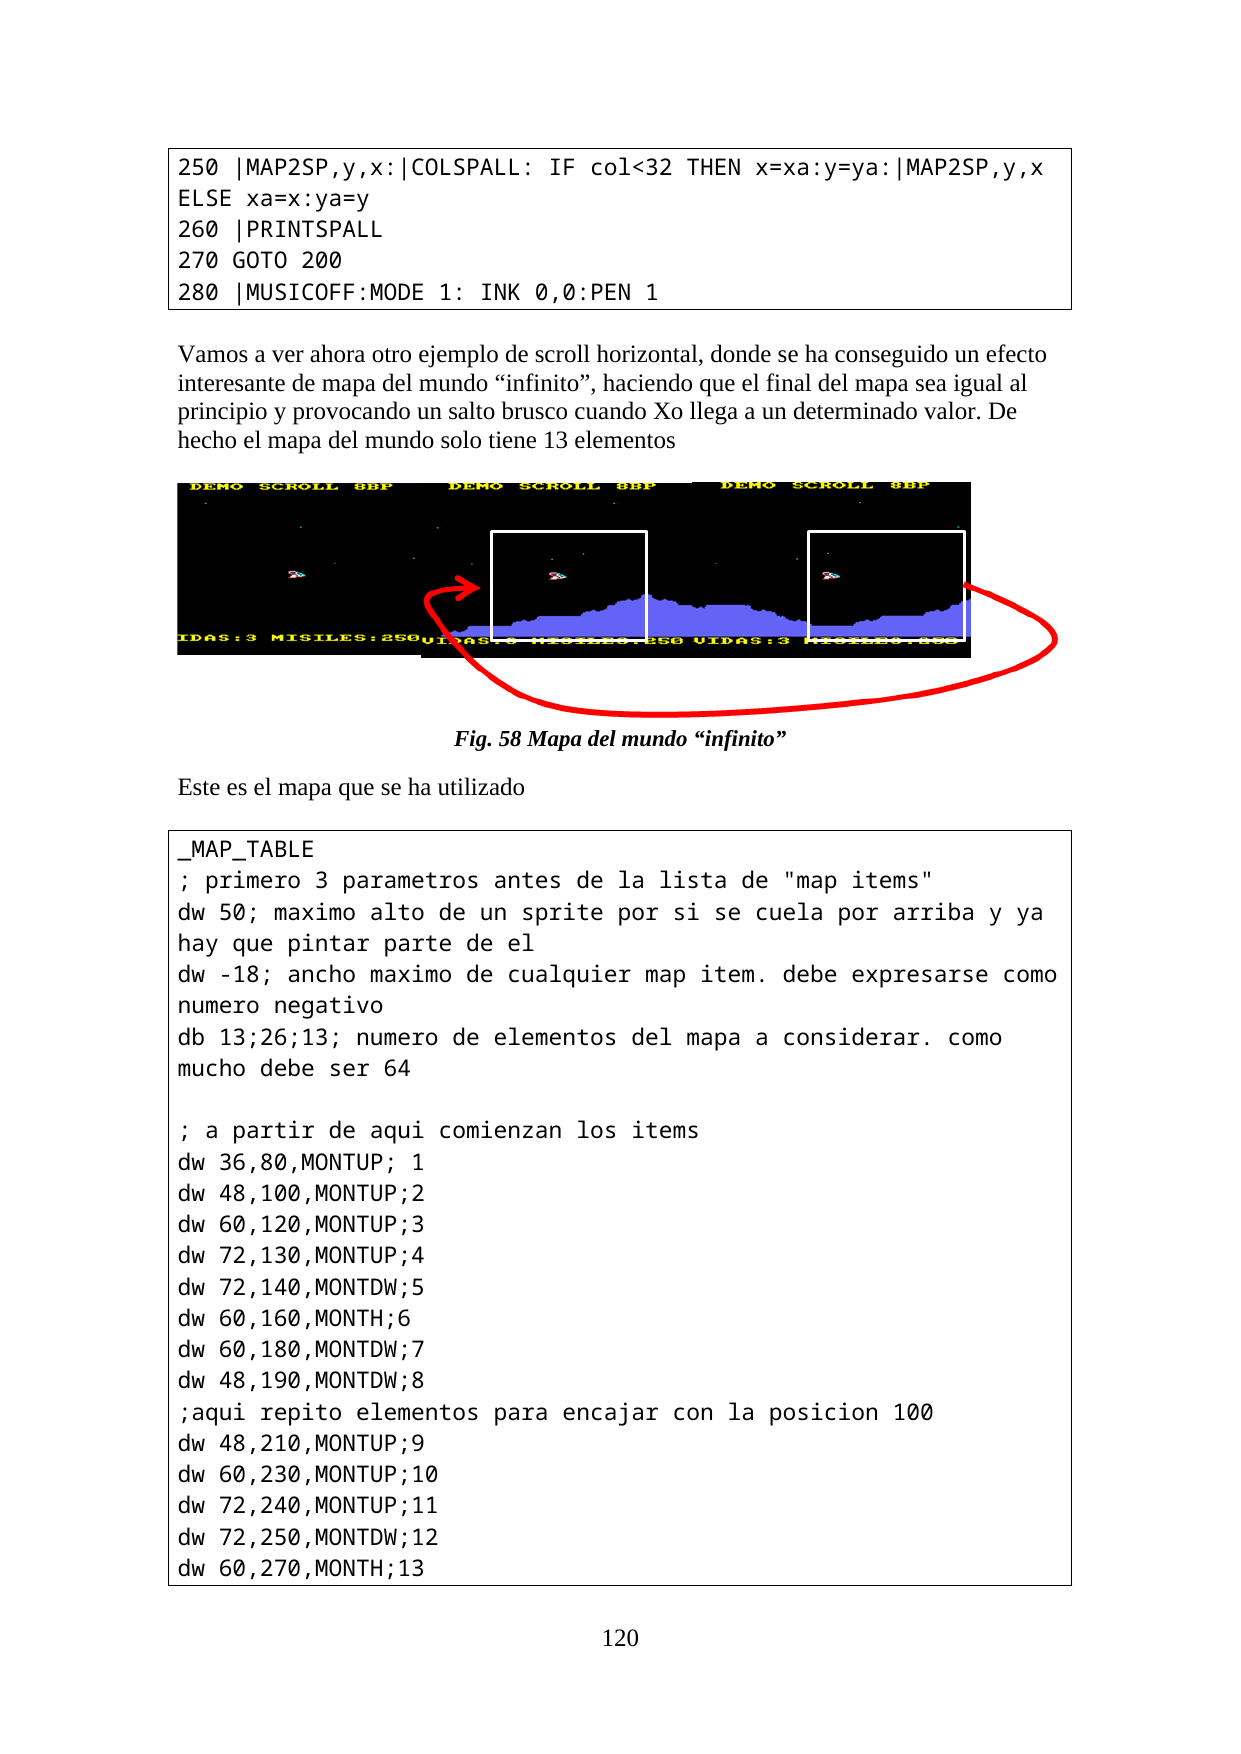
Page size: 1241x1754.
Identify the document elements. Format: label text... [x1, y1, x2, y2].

text dw 48,210,MONTUP;9 [177, 1427, 1063, 1458]
text ; primero 3 parametros antes de la lista de "map items" [177, 864, 1063, 895]
text 270 GOTO 200 [177, 244, 1063, 273]
text dw 48,100,MONTUP;2 [177, 1177, 1063, 1208]
text dw 60,160,MONTH;6 [177, 1302, 1063, 1333]
text 280 |MUSICOFF:MODE 1: INK 0,0:PEN 1 [169, 273, 1071, 309]
text dw 36,80,MONTUP; 1 [177, 1145, 1063, 1177]
text dw 48,190,MONTDW;8 [177, 1364, 1063, 1395]
text 260 |PRINTSPALL [177, 213, 1063, 244]
text 250 |MAP2SP,y,x:|COLSPALL: IF col<32 THEN x=xa:y=ya:|MAP2SP,y,x ELSE xa=x:ya=y [169, 149, 1071, 213]
text dw 72,250,MONTDW;12 [177, 1520, 1063, 1548]
text dw -18; ancho maximo de cualquier map item. debe expresarse como numero negativo [177, 958, 1063, 1020]
text Vamos a ver ahora otro ejemplo de scroll horizontal, donde se ha conseguido un efecto interesante de mapa del mundo “infinito”, haciendo que el final del mapa sea igual al principio y provocando un salto brusco cuando Xo llega a un determinado valor. De hecho el mapa del mundo solo tiene 13 elementos [177, 339, 1063, 454]
text dw 60,120,MONTUP;3 [177, 1208, 1063, 1239]
text dw 72,140,MONTDW;5 [177, 1270, 1063, 1302]
text ; a partir de aqui comienzan los items [177, 1114, 1063, 1145]
picture [177, 482, 1063, 726]
text db 13;26;13; numero de elementos del mapa a considerar. como mucho debe ser 64 [177, 1020, 1063, 1083]
text dw 60,270,MONTH;13 [169, 1548, 1071, 1585]
text dw 72,240,MONTUP;11 [177, 1489, 1063, 1520]
text ;aqui repito elementos para encajar con la posicion 100 [177, 1395, 1063, 1427]
text dw 60,230,MONTUP;10 [177, 1458, 1063, 1489]
text _MAP_TABLE [169, 831, 1071, 864]
text dw 50; maximo alto de un sprite por si se cuela por arriba y ya hay que pintar parte de el [177, 895, 1063, 958]
text dw 60,180,MONTDW;7 [177, 1333, 1063, 1364]
text Este es el mapa que se ha utilizado [177, 772, 1063, 801]
text dw 72,130,MONTUP;4 [177, 1239, 1063, 1270]
